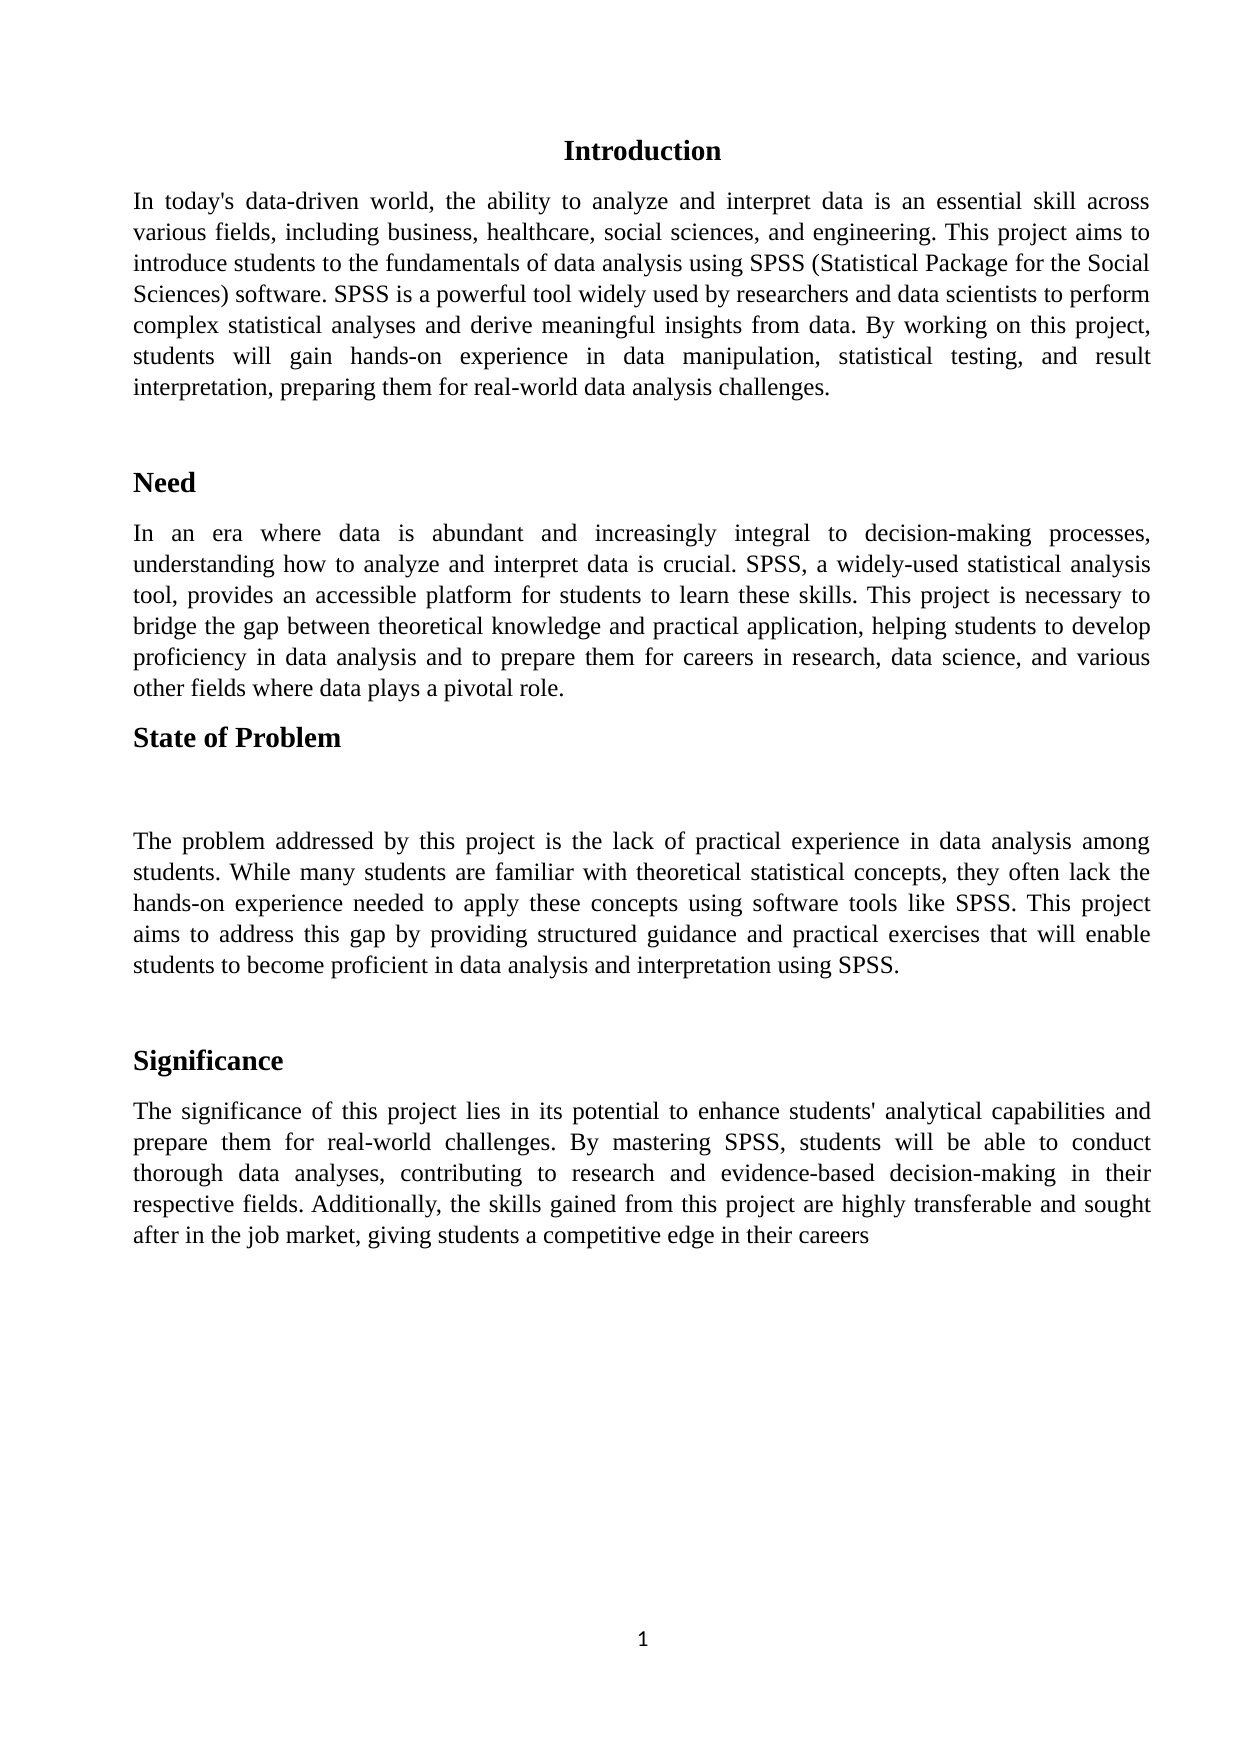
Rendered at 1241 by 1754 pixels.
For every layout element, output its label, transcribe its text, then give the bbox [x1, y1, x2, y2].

text Significance [133, 1043, 1152, 1077]
text State of Problem [133, 721, 1152, 754]
text In today's data-driven world, the ability to analyze and interpret data is an essential skill across various fields, including business, healthcare, social sciences, and engineering. This project aims to introduce students to the fundamentals of data analysis using SPSS (Statistical Package for the Social Sciences) software. SPSS is a powerful tool widely used by researchers and data scientists to perform complex statistical analyses and derive meaningful insights from data. By working on this project, students will gain hands-on experience in data manipulation, statistical testing, and result interpretation, preparing them for real-world data analysis challenges. [133, 186, 1152, 401]
text The significance of this project lies in its potential to enhance students' analytical capabilities and prepare them for real-world challenges. By mastering SPSS, students will be able to conduct thorough data analyses, contributing to research and evidence-based decision-making in their respective fields. Additionally, the skills gained from this project are highly transferable and sought after in the job market, giving students a competitive edge in their careers [133, 1096, 1152, 1249]
text The problem addressed by this project is the lack of practical experience in data analysis among students. While many students are familiar with theoretical statistical concepts, they often lack the hands-on experience needed to apply these concepts using software tools like SPSS. This project aims to address this gap by providing structured guidance and practical exercises that will enable students to become proficient in data analysis and interpretation using SPSS. [133, 826, 1152, 979]
text In an era where data is abundant and increasingly integral to decision-making processes, understanding how to analyze and interpret data is crucial. SPSS, a widely-used statistical analysis tool, provides an accessible platform for students to learn these skills. This project is necessary to bridge the gap between theoretical knowledge and practical application, helping students to develop proficiency in data analysis and to prepare them for careers in research, data science, and various other fields where data plays a pivotal role. [133, 518, 1152, 702]
text Need [133, 465, 1152, 498]
text Introduction [133, 133, 1152, 166]
